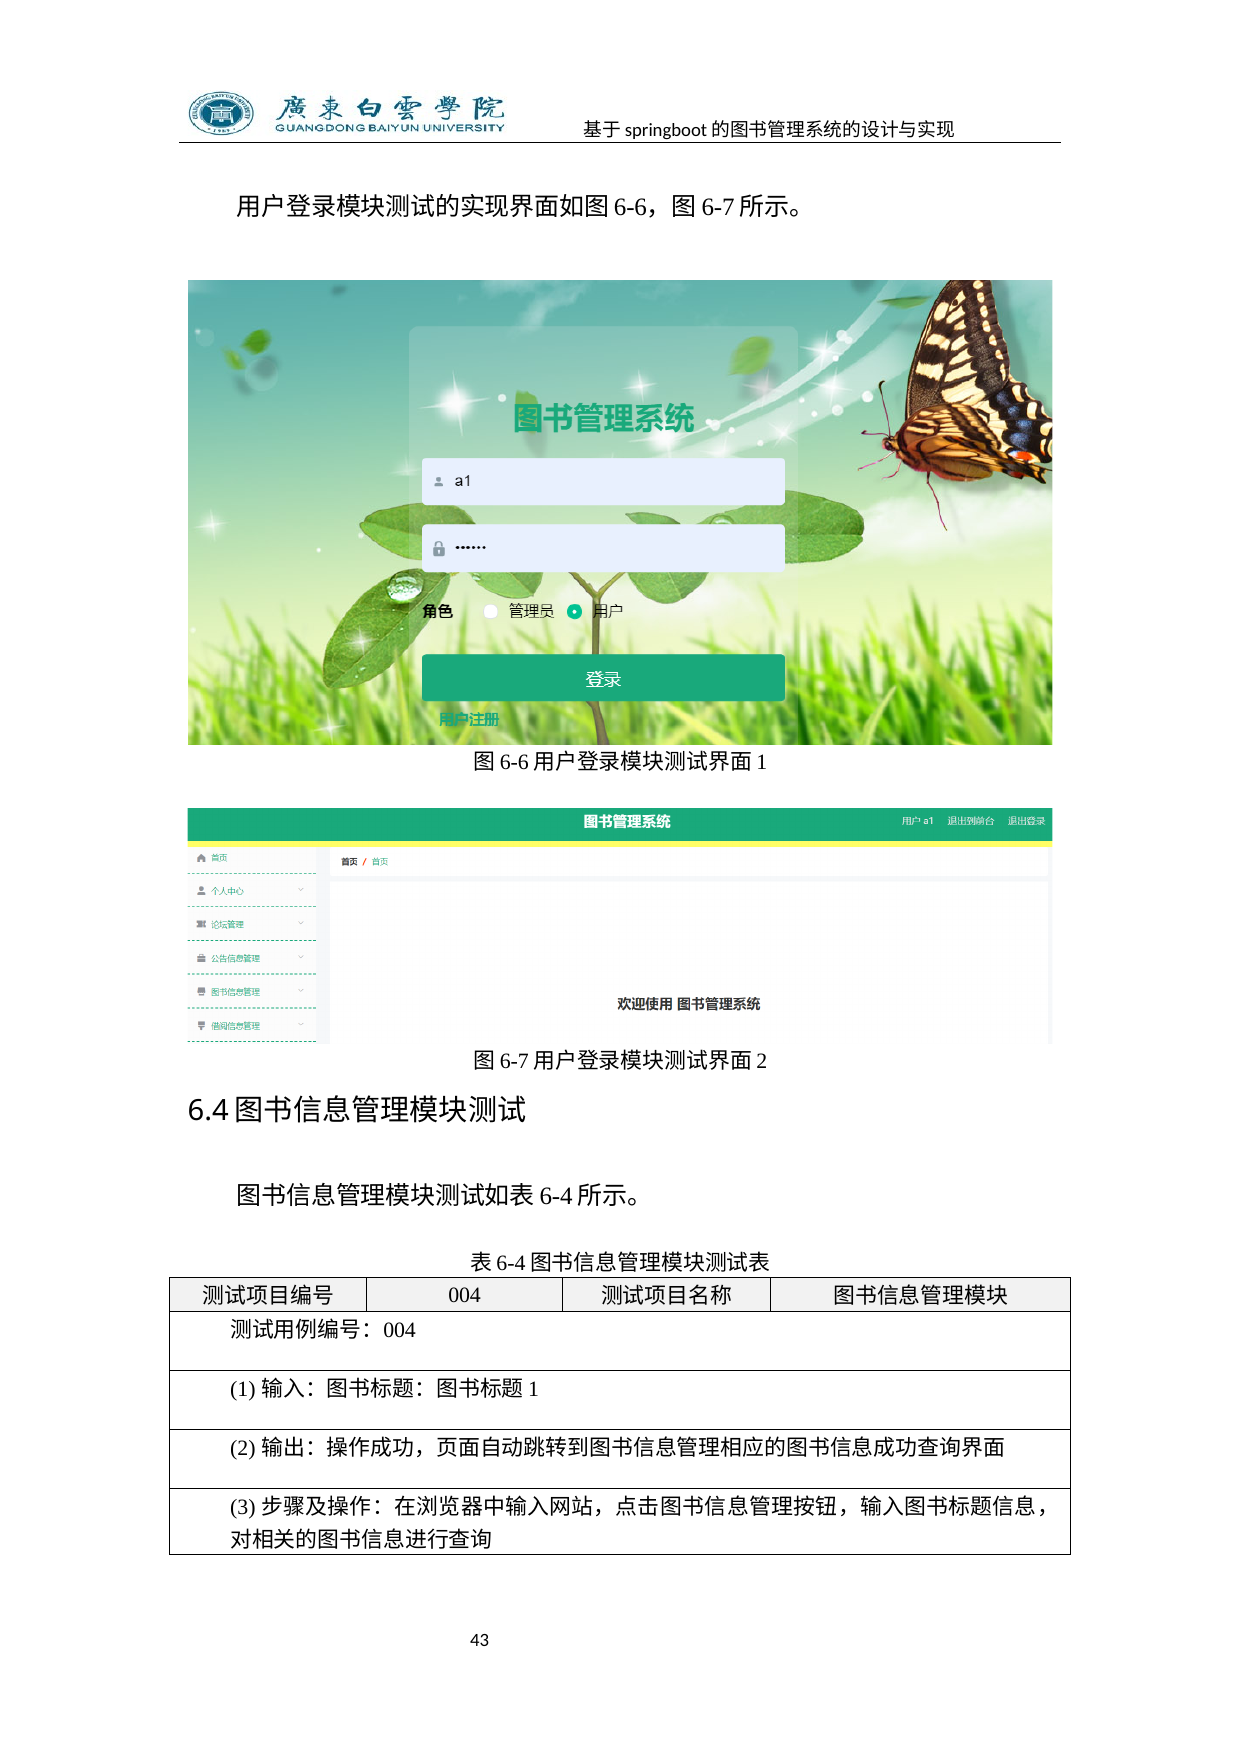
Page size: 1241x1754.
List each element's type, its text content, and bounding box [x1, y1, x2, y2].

table_cell (2) 输出：操作成功，页面自动跳转到图书信息管理相应的图书信息成功查询界面 [170, 1430, 1070, 1488]
text 图书信息管理模块测试如表6-4所示。 [187, 1161, 1053, 1226]
table_header 测试项目编号 [170, 1278, 366, 1311]
table_cell 测试用例编号：004 [170, 1312, 1070, 1369]
text 图6-6用户登录模块测试界面1 [187, 744, 1053, 776]
table_header 004 [367, 1278, 562, 1311]
text 表6-4图书信息管理模块测试表 [187, 1244, 1053, 1277]
picture [187, 90, 508, 136]
picture [188, 280, 1053, 745]
picture [187, 808, 1053, 1044]
table_cell (3) 步骤及操作：在浏览器中输入网站，点击图书信息管理按钮，输入图书标题信息，对相关的图书信息进行查询 [170, 1489, 1070, 1554]
text 用户登录模块测试的实现界面如图6-6，图6-7所示。 [187, 172, 1053, 237]
table_header 图书信息管理模块 [771, 1278, 1070, 1311]
text 图6-7用户登录模块测试界面2 [187, 1044, 1053, 1075]
subtitle 6.4图书信息管理模块测试 [187, 1075, 1053, 1140]
table_cell (1) 输入：图书标题：图书标题1 [170, 1371, 1070, 1429]
table_header 测试项目名称 [563, 1278, 770, 1311]
